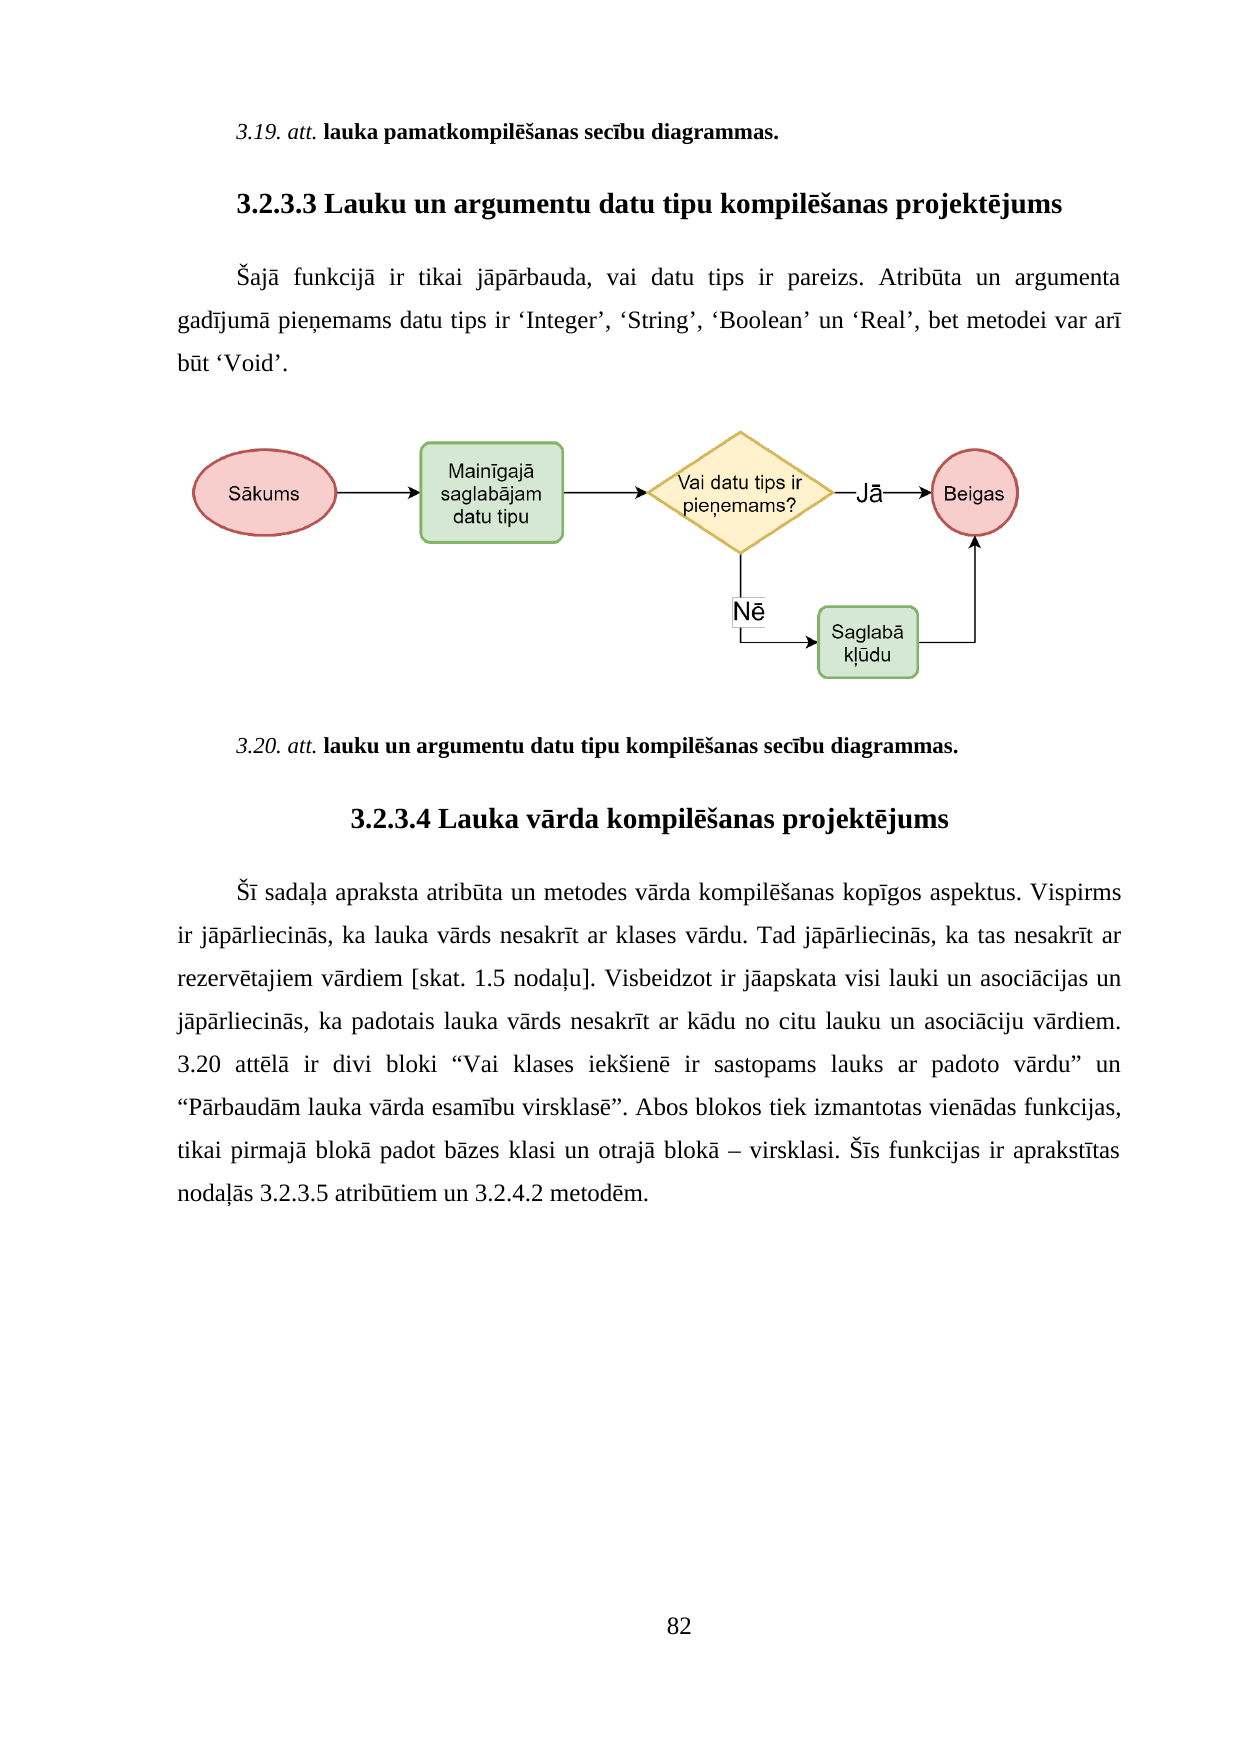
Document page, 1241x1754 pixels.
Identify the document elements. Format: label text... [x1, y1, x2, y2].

text Šajā funkcijā ir tikai jāpārbauda, vai datu tips ir pareizs. Atribūta un argumenta gadījumā pieņemams datu tips ir ‘Integer’, ‘String’, ‘Boolean’ un ‘Real’, bet metodei var arī būt ‘Void’. [177, 262, 1122, 377]
text 3.20. att. lauku un argumentu datu tipu kompilēšanas secību diagrammas. [177, 733, 1122, 759]
subtitle 3.2.3.4 Lauka vārda kompilēšanas projektējums [177, 801, 1122, 835]
subtitle 3.2.3.3 Lauku un argumentu datu tipu kompilēšanas projektējums [177, 187, 1122, 220]
text Šī sadaļa apraksta atribūta un metodes vārda kompilēšanas kopīgos aspektus. Vispirms ir jāpārliecinās, ka lauka vārds nesakrīt ar klases vārdu. Tad jāpārliecinās, ka tas nesakrīt ar rezervētajiem vārdiem [skat. 1.5 nodaļu]. Visbeidzot ir jāapskata visi lauki un asociācijas un jāpārliecinās, ka padotais lauka vārds nesakrīt ar kādu no citu lauku un asociāciju vārdiem. 3.20 attēlā ir divi bloki “Vai klases iekšienē ir sastopams lauks ar padoto vārdu” un “Pārbaudām lauka vārda esamību virsklasē”. Abos blokos tiek izmantotas vienādas funkcijas, tikai pirmajā blokā padot bāzes klasi un otrajā blokā – virsklasi. Šīs funkcijas ir aprakstītas nodaļās 3.2.3.5 atribūtiem un 3.2.4.2 metodēm. [177, 877, 1122, 1207]
picture [177, 416, 1032, 694]
text 3.19. att. lauka pamatkompilēšanas secību diagrammas. [177, 118, 1122, 144]
